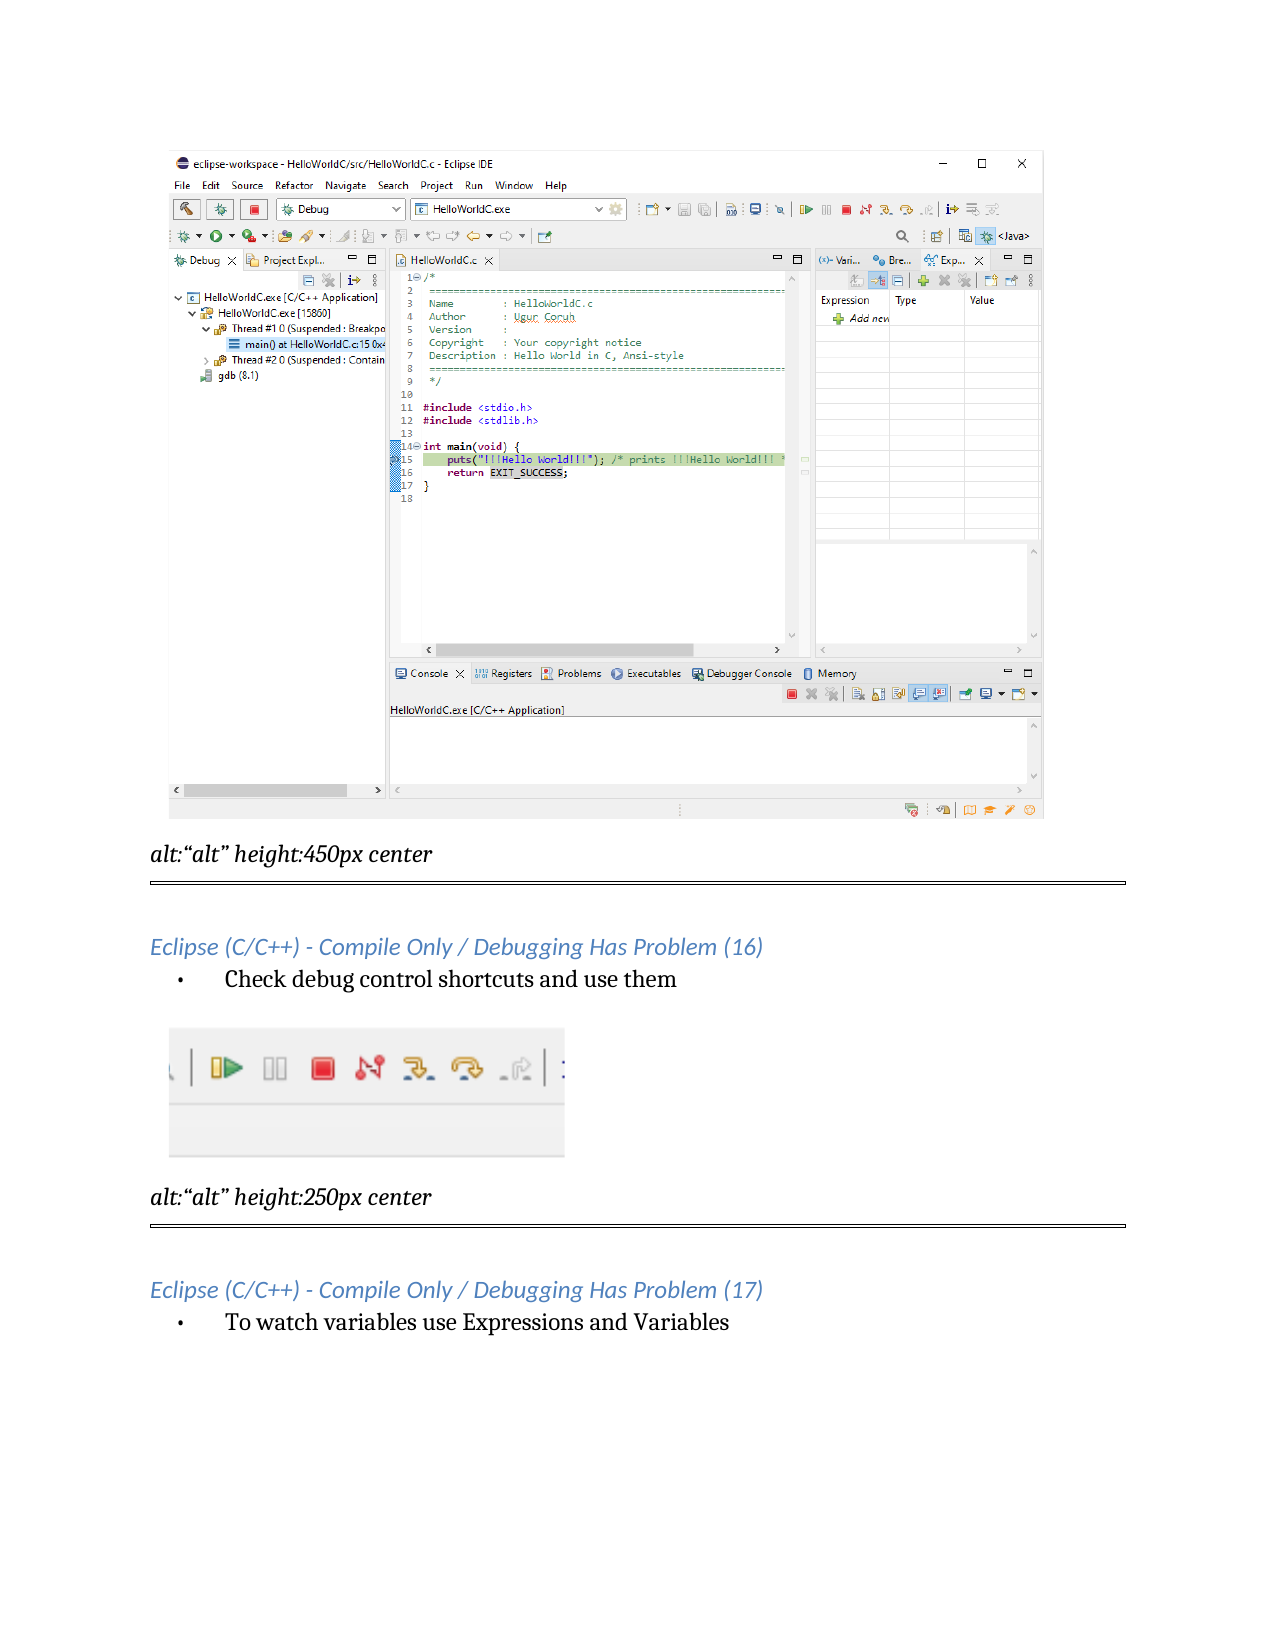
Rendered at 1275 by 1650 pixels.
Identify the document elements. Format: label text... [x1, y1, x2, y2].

subtitle Eclipse (C/C++) - Compile Only / Debugging Has Problem (16) [150, 931, 1125, 961]
list To watch variables use Expressions and Variables [175, 1308, 1125, 1337]
subtitle Eclipse (C/C++) - Compile Only / Debugging Has Problem (17) [150, 1274, 1125, 1304]
text alt:“alt” height:450px center [150, 840, 1125, 869]
list Check debug control shortcuts and use them [175, 965, 1125, 994]
picture [168, 150, 1044, 819]
picture [168, 997, 565, 1162]
text alt:“alt” height:250px center [150, 1183, 1125, 1212]
